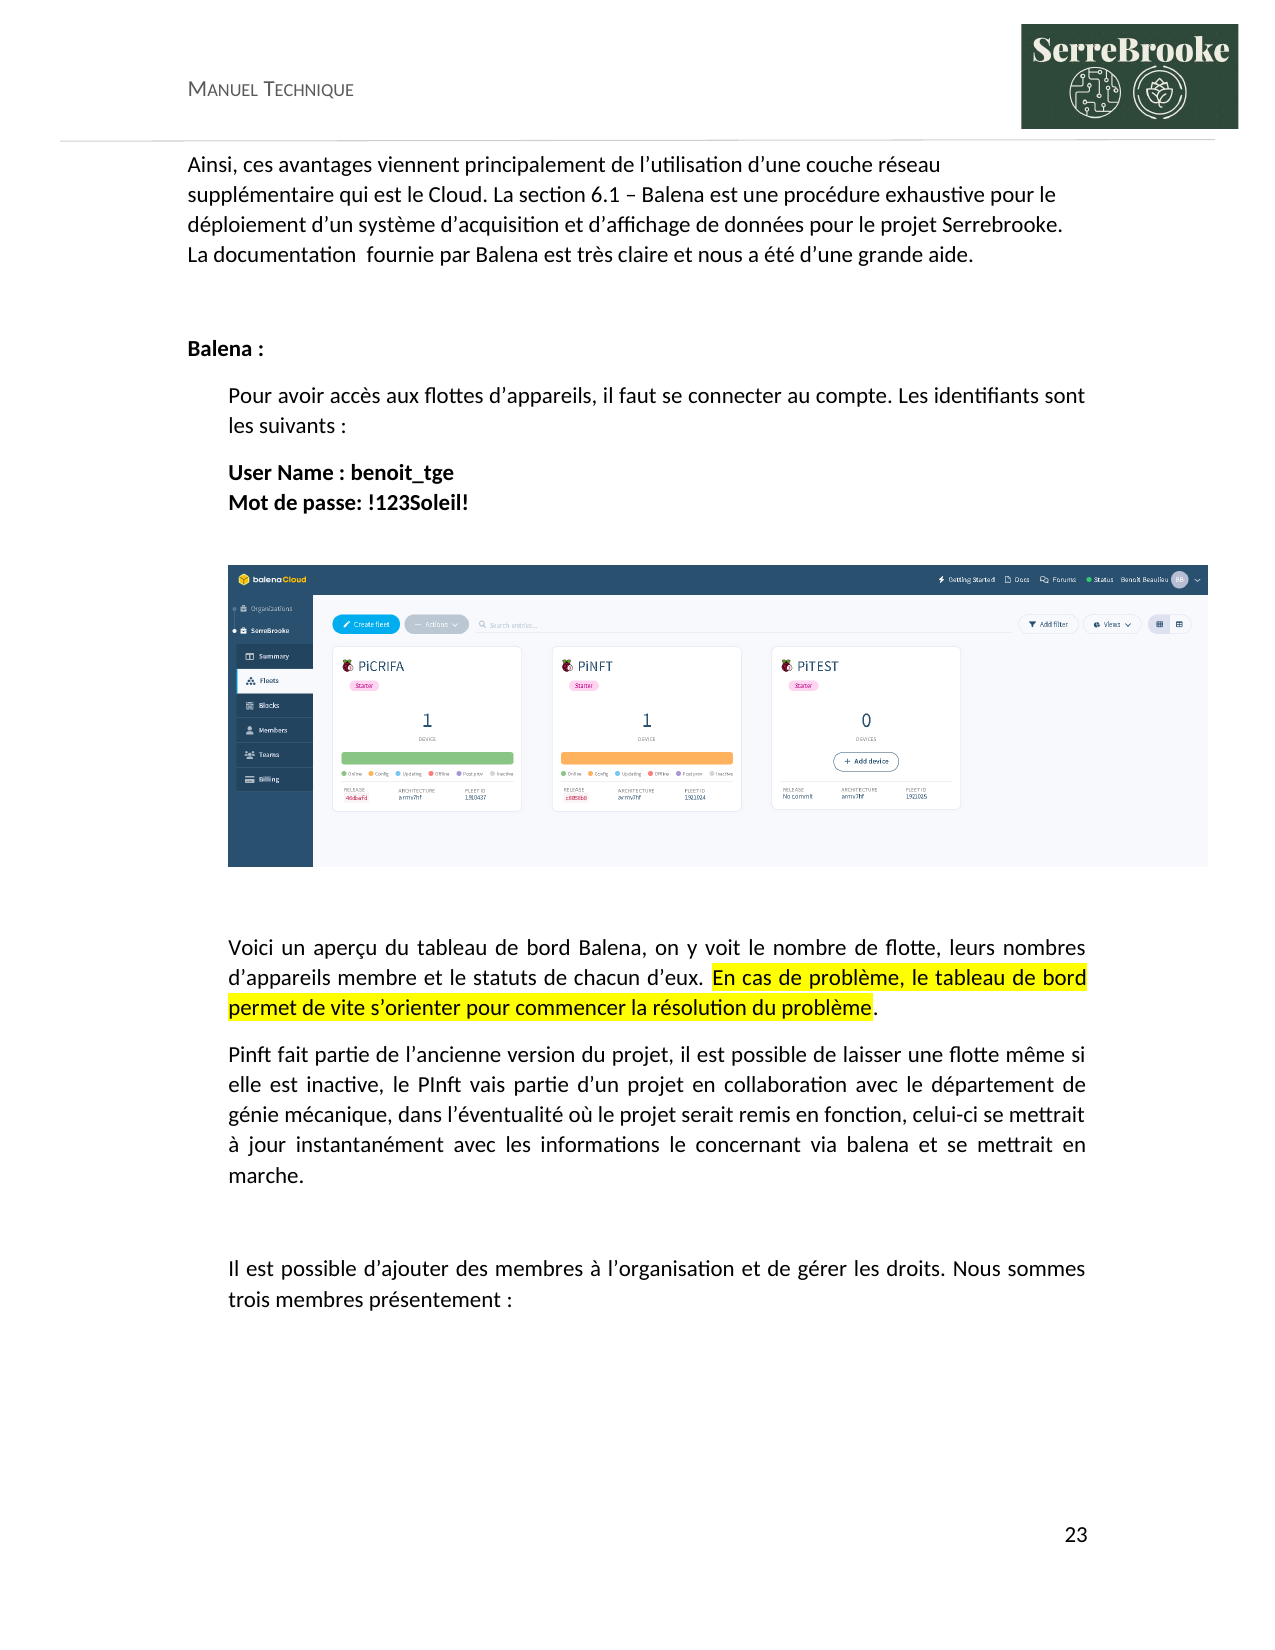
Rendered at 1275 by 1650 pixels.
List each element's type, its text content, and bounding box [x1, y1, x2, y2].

text Il est possible d’ajouter des membres à l’organisation et de gérer les droits. Nous sommes trois membres présentement : [228, 1254, 1087, 1313]
list Mot de passe: !123Soleil! [228, 488, 1087, 517]
picture [1021, 24, 1239, 129]
list User Name : benoit_tge [228, 458, 1087, 486]
picture [228, 565, 1208, 867]
text Ainsi, ces avantages viennent principalement de l’utilisation d’une couche réseau supplémentaire qui est le Cloud. La section 6.1 – Balena est une procédure exhaustive pour le déploiement d’un système d’acquisition et d’affichage de données pour le projet Serrebrooke. La documentation fournie par Balena est très claire et nous a été d’une grande aide. [187, 150, 1087, 269]
text Pour avoir accès aux flottes d’appareils, il faut se connecter au compte. Les identifiants sont les suivants : [228, 381, 1087, 439]
text Pinft fait partie de l’ancienne version du projet, il est possible de laisser une flotte même si elle est inactive, le PInft vais partie d’un projet en collaboration avec le département de génie mécanique, dans l’éventualité où le projet serait remis en fonction, celui-ci se mettrait à jour instantanément avec les informations le concernant via balena et se mettrait en marche. [228, 1040, 1087, 1189]
text Balena : [187, 334, 1087, 362]
text Voici un aperçu du tableau de bord Balena, on y voit le nombre de flotte, leurs nombres d’appareils membre et le statuts de chacun d’eux. En cas de problème, le tableau de bord permet de vite s’orienter pour commencer la résolution du problème. [228, 933, 1087, 1021]
